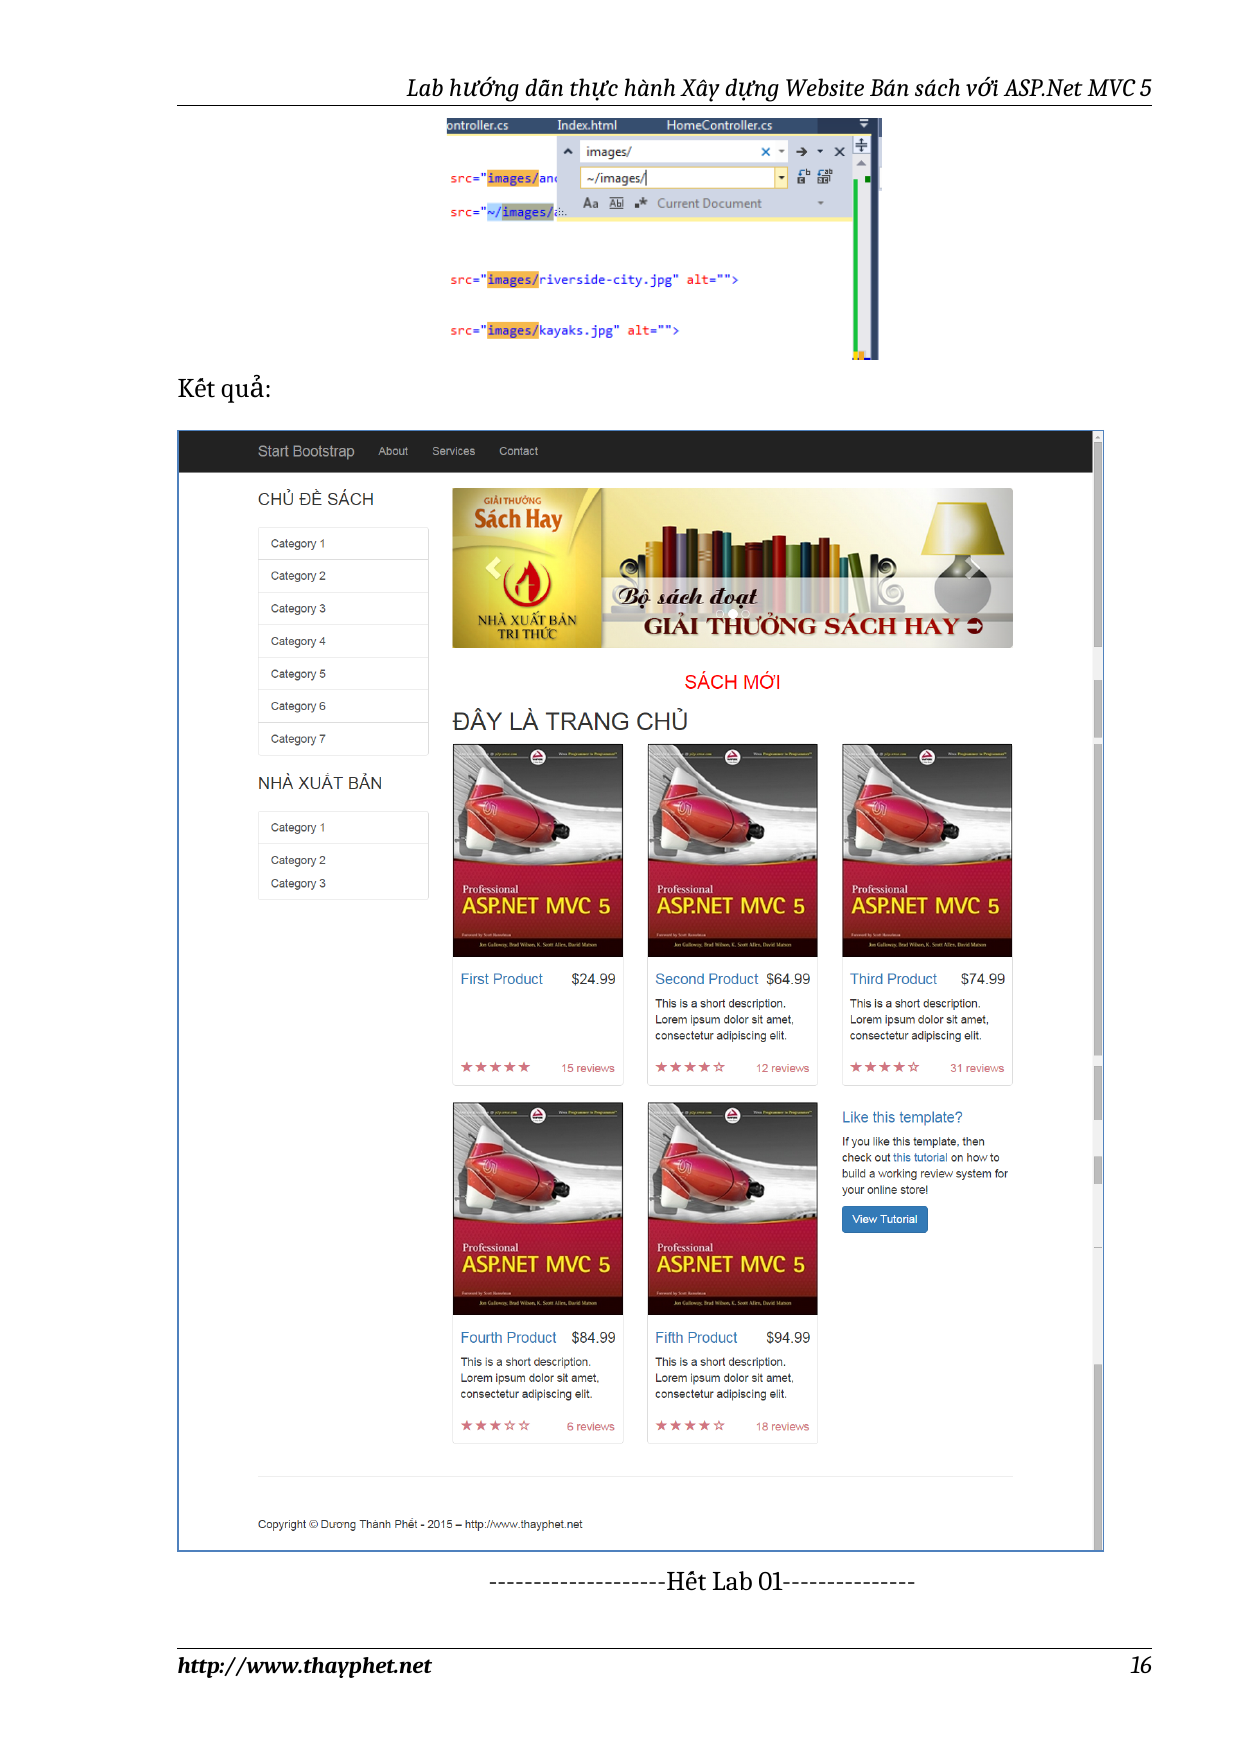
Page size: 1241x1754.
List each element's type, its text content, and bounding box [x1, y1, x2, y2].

picture [179, 431, 1103, 1550]
text --------------------Hết Lab 01--------------- [177, 1566, 1152, 1597]
picture [446, 118, 882, 360]
text Kết quả: [177, 373, 1152, 404]
